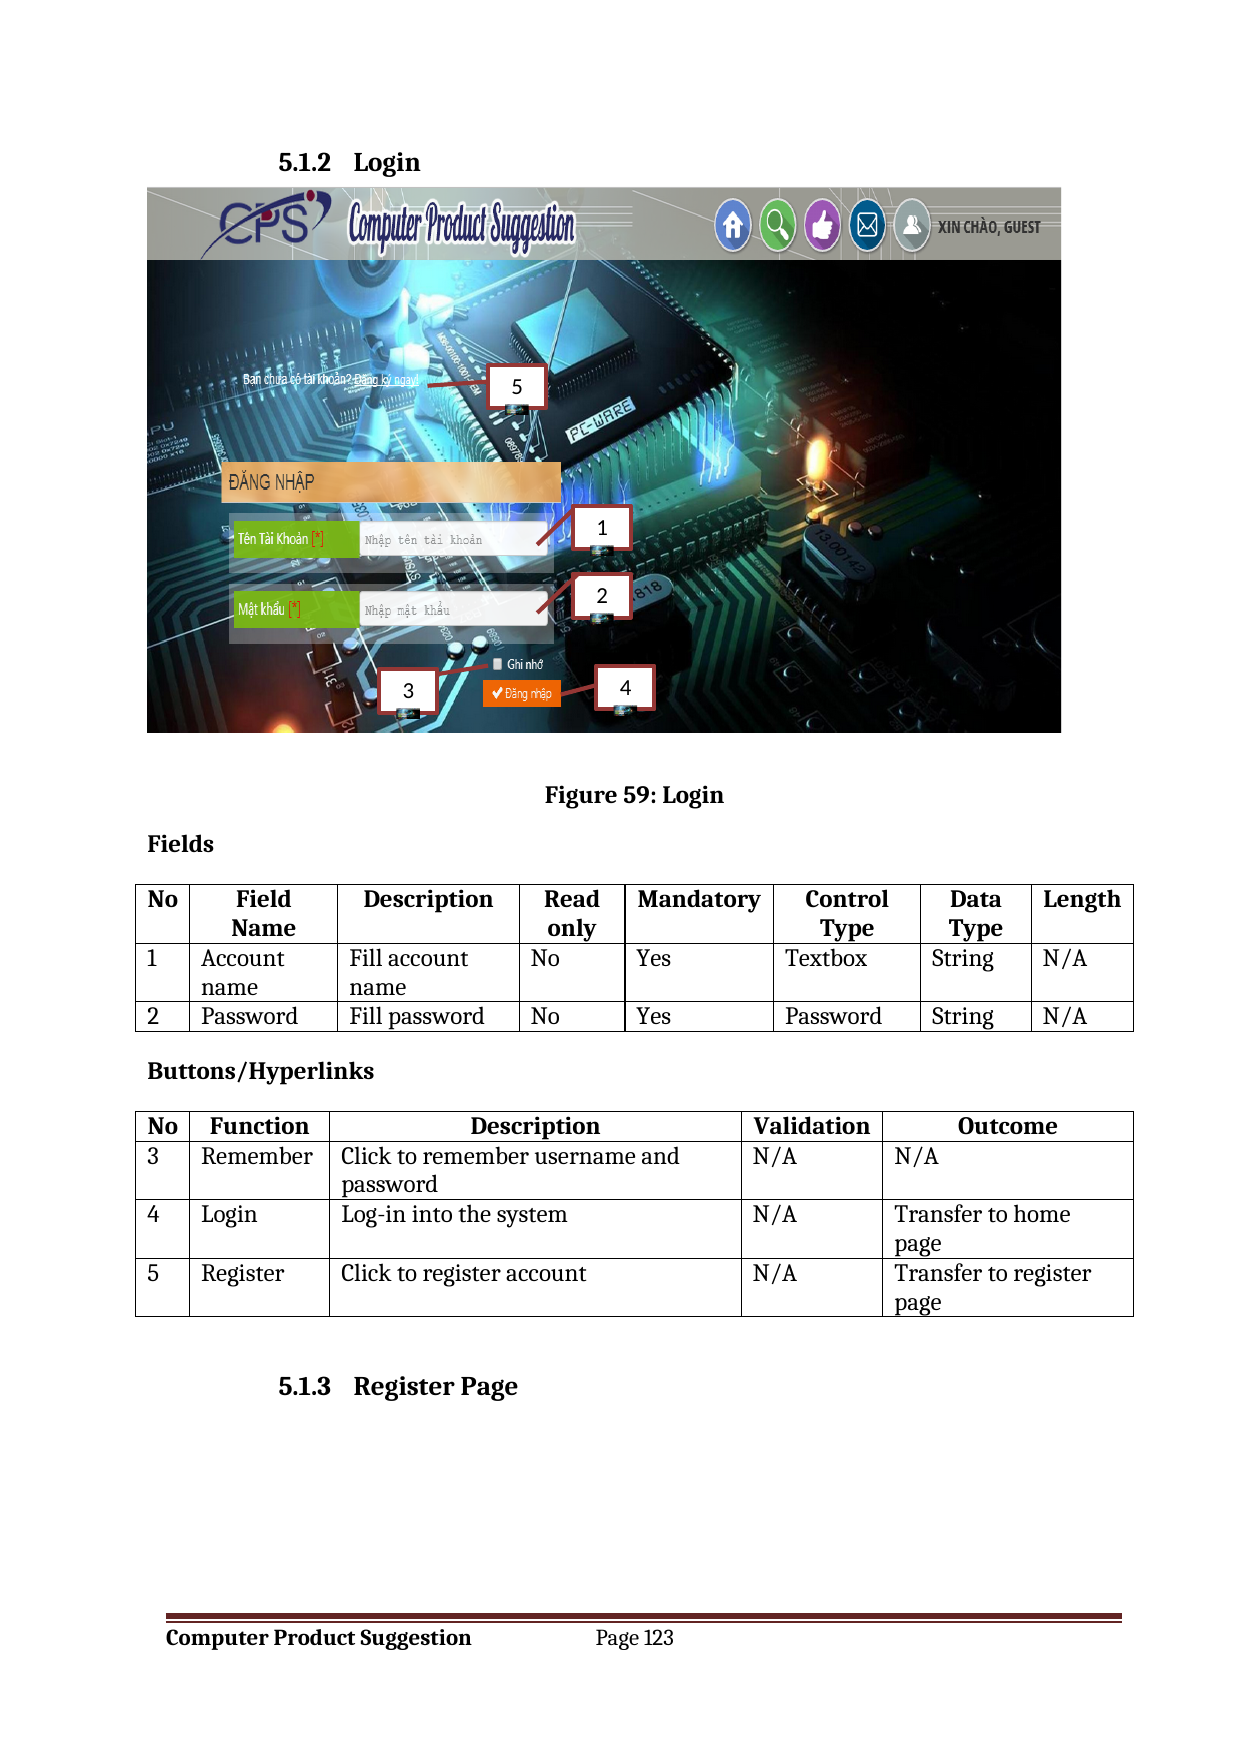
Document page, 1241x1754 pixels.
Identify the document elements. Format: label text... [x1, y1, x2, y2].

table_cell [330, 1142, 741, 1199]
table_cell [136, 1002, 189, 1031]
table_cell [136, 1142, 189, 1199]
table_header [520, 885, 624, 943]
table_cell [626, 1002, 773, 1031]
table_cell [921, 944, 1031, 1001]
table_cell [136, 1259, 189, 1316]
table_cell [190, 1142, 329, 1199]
subtitle Register Page [278, 1371, 1122, 1402]
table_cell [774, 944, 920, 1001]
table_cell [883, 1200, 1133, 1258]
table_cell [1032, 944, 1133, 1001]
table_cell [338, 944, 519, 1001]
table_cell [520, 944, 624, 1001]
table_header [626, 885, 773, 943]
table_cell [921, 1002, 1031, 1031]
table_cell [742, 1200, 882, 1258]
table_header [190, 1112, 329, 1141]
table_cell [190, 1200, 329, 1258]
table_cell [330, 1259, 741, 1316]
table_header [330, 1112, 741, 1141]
text Fields [147, 830, 1122, 859]
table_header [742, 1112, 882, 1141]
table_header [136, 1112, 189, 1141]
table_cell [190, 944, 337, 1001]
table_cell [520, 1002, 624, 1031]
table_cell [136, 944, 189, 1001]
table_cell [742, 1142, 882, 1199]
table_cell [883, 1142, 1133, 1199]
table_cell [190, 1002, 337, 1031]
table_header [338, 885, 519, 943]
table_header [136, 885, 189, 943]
text Buttons/Hyperlinks [147, 1057, 1122, 1086]
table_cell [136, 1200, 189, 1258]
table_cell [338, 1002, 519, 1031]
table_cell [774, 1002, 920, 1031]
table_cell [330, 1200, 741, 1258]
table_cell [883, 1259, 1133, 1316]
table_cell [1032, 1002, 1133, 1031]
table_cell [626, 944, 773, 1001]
picture [147, 186, 1062, 733]
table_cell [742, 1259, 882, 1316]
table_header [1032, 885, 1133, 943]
text Figure 59: Login [147, 781, 1122, 809]
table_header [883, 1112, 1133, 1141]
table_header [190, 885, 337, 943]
subtitle Login [278, 147, 1122, 178]
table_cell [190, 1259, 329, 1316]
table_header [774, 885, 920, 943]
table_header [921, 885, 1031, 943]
